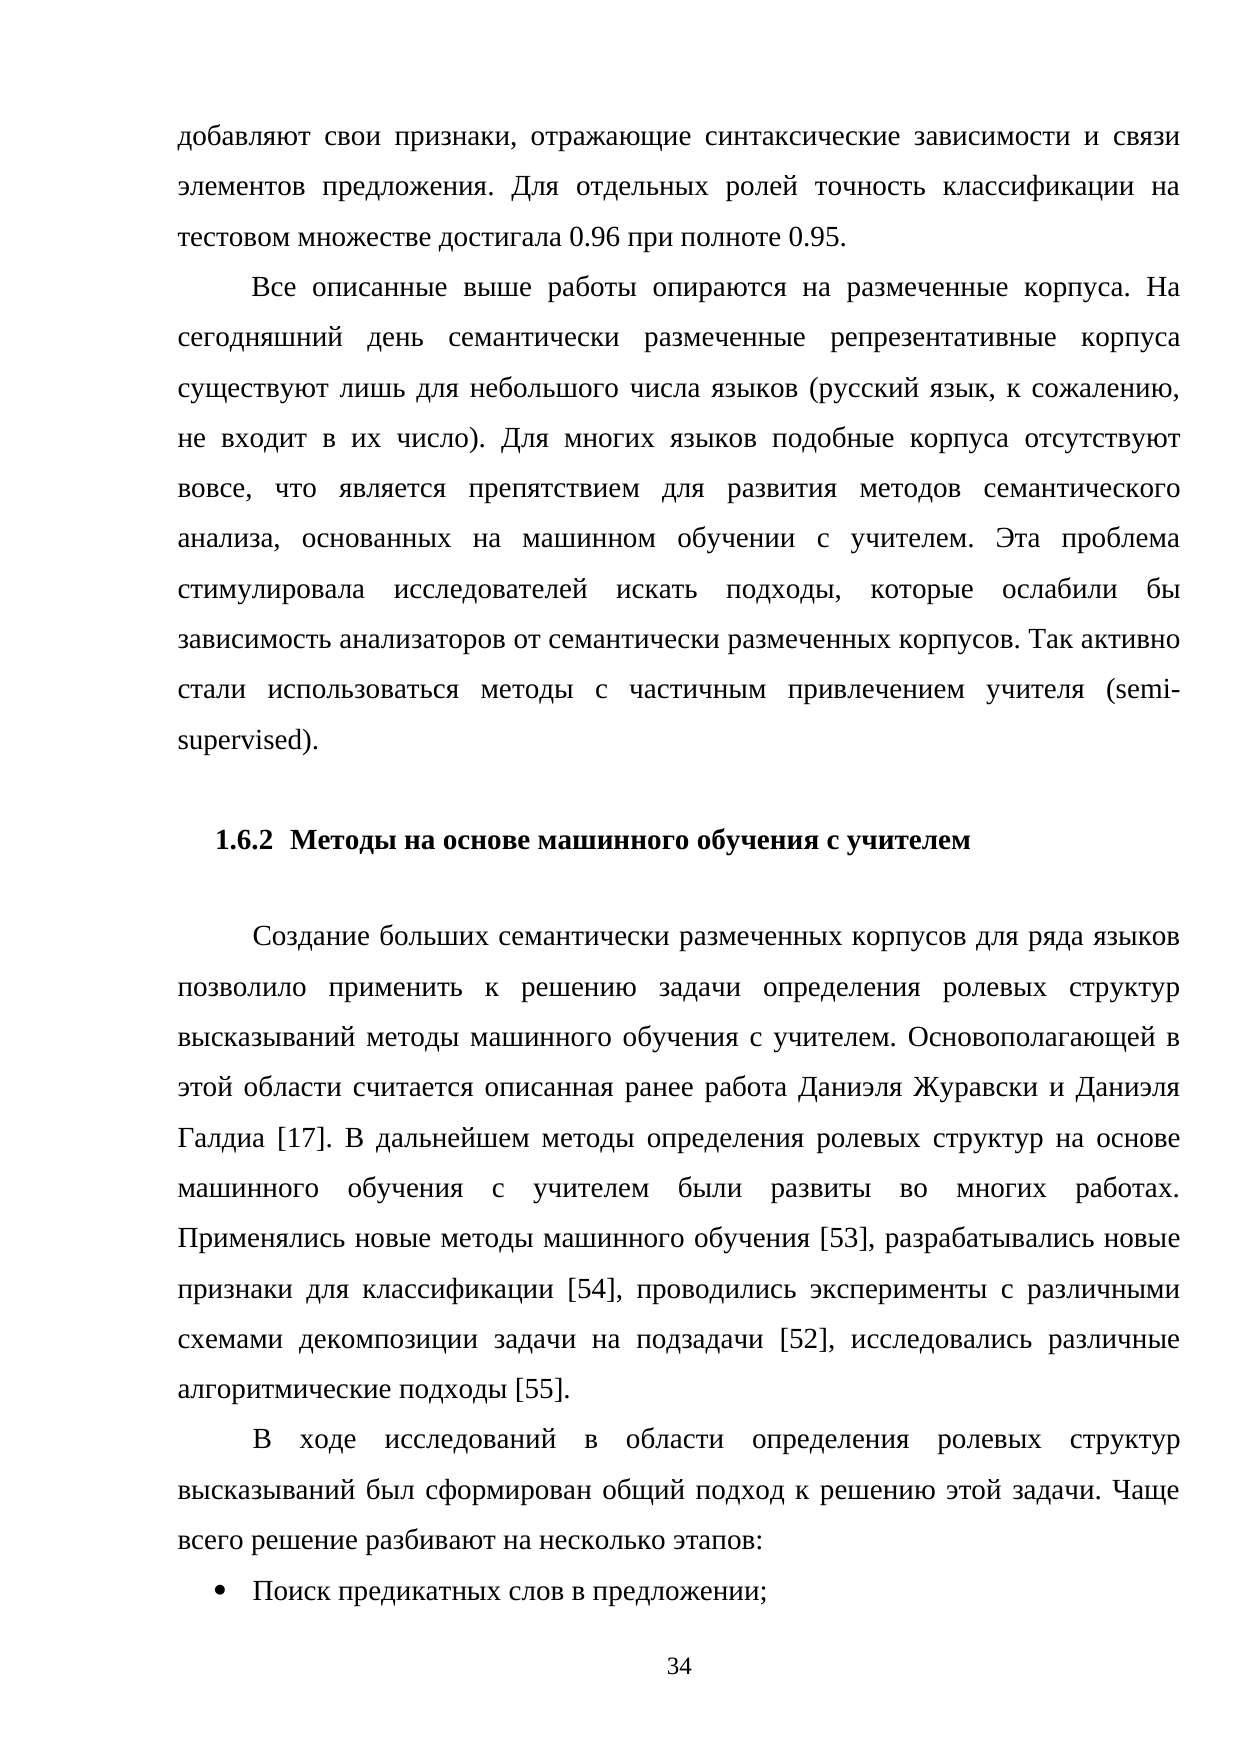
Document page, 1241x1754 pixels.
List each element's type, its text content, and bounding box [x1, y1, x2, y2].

text Все описанные выше работы опираются на размеченные корпуса. На сегодняшний день семантически размеченные репрезентативные корпуса существуют лишь для небольшого числа языков (русский язык, к сожалению, не входит в их число). Для многих языков подобные корпуса отсутствуют вовсе, что является препятствием для развития методов семантического анализа, основанных на машинном обучении с учителем. Эта проблема стимулировала исследователей искать подходы, которые ослабили бы зависимость анализаторов от семантически размеченных корпусов. Так активно стали использоваться методы с частичным привлечением учителя (semi-supervised). [177, 269, 1181, 755]
list Поиск предикатных слов в предложении; [215, 1573, 1181, 1606]
subtitle Методы на основе машинного обучения с учителем [215, 822, 1181, 856]
text В ходе исследований в области определения ролевых структур высказываний был сформирован общий подход к решению этой задачи. Чаще всего решение разбивают на несколько этапов: [177, 1422, 1181, 1556]
text Создание больших семантически размеченных корпусов для ряда языков позволило применить к решению задачи определения ролевых структур высказываний методы машинного обучения с учителем. Основополагающей в этой области считается описанная ранее работа Даниэля Журавски и Даниэля Галдиа [17]. В дальнейшем методы определения ролевых структур на основе машинного обучения с учителем были развиты во многих работах. Применялись новые методы машинного обучения [53], разрабатывались новые признаки для классификации [54], проводились эксперименты с различными схемами декомпозиции задачи на подзадачи [52], исследовались различные алгоритмические подходы [55]. [177, 918, 1181, 1405]
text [177, 118, 1181, 252]
